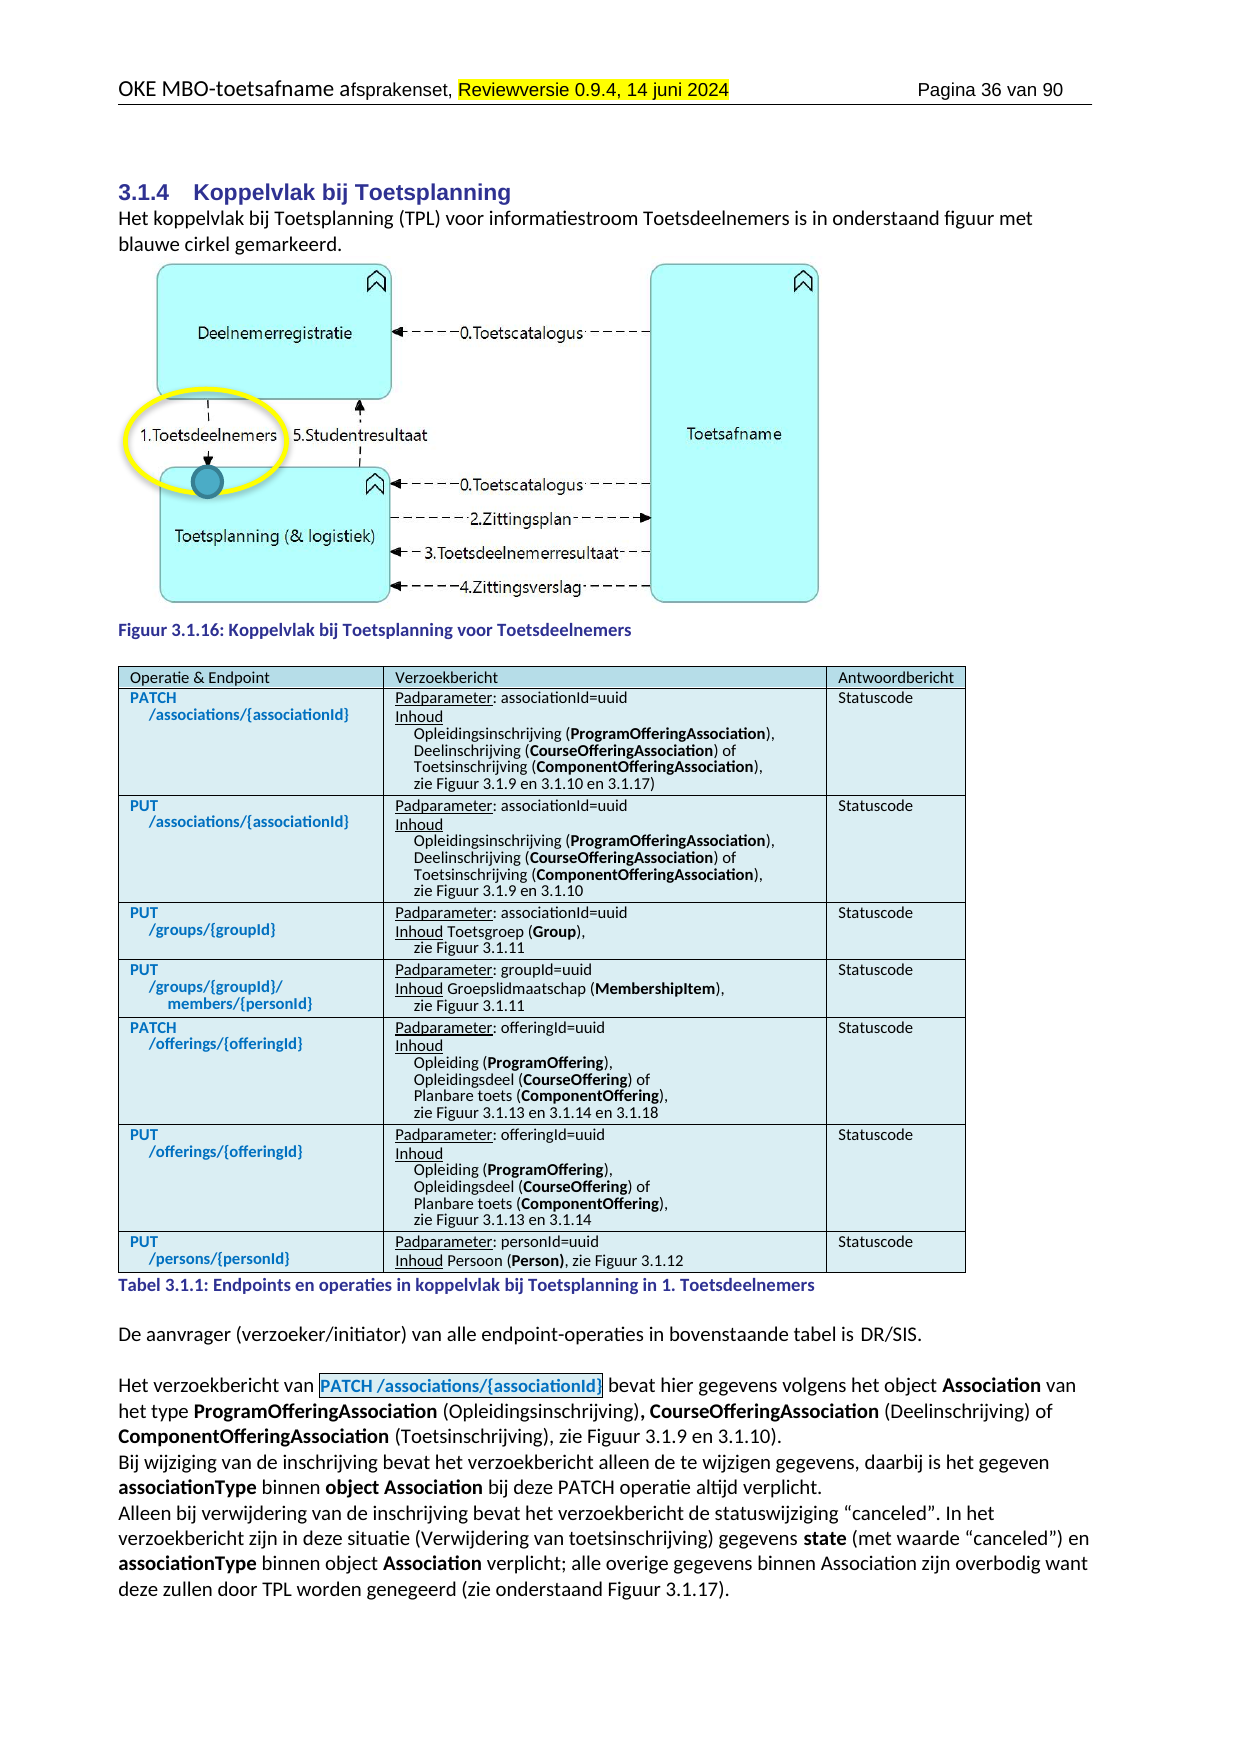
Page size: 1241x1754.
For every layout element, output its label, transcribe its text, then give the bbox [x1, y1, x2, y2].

table_cell Padparameter: offeringId=uuid Inhoud Opleiding (ProgramOffering), Opleidingsdeel (CourseOffering) of Planbare toets (ComponentOffering), zie Figuur 3.1.13 en 3.1.14 en 3.1.18 [384, 1018, 826, 1124]
table_cell PUT /offerings/{offeringId} [119, 1125, 383, 1231]
table_cell PUT /associations/{associationId} [119, 796, 383, 902]
text Het koppelvlak bij Toetsplanning (TPL) voor informatiestroom Toetsdeelnemers is in onderstaand figuur met blauwe cirkel gemarkeerd. [118, 206, 1092, 256]
table_cell PUT /groups/{groupId}/ members/{personId} [119, 960, 383, 1017]
table_cell Padparameter: groupId=uuid Inhoud Groepslidmaatschap (MembershipItem), zie Figuur 3.1.11 [384, 960, 826, 1017]
table_header Verzoekbericht [384, 667, 826, 687]
table_header Operatie & Endpoint [119, 667, 383, 687]
table_cell Statuscode [827, 1018, 965, 1124]
text Het verzoekbericht van PATCH /associations/{associationId} bevat hier gegevens volgens het object Association van het type ProgramOfferingAssociation (Opleidingsinschrijving), CourseOfferingAssociation (Deelinschrijving) of ComponentOfferingAssociation (Toetsinschrijving), zie Figuur 3.1.9 en 3.1.10). [118, 1372, 1080, 1449]
text Bij wijziging van de inschrijving bevat het verzoekbericht alleen de te wijzigen gegevens, daarbij is het gegeven associationType binnen object Association bij deze PATCH operatie altijd verplicht. [118, 1449, 1080, 1500]
table_cell PUT /persons/{personId} [119, 1232, 383, 1272]
table_cell PATCH /offerings/{offeringId} [119, 1018, 383, 1124]
text Figuur 3.1.16: Koppelvlak bij Toetsplanning voor Toetsdeelnemers [118, 618, 1152, 641]
table_cell Padparameter: associationId=uuid Inhoud Opleidingsinschrijving (ProgramOfferingAssociation), Deelinschrijving (CourseOfferingAssociation) of Toetsinschrijving (ComponentOfferingAssociation), zie Figuur 3.1.9 en 3.1.10 [384, 796, 826, 902]
text Tabel 3.1.1: Endpoints en operaties in koppelvlak bij Toetsplanning in 1. Toetsdeelnemers [118, 1273, 1152, 1296]
text Alleen bij verwijdering van de inschrijving bevat het verzoekbericht de statuswijziging “canceled”. In het verzoekbericht zijn in deze situatie (Verwijdering van toetsinschrijving) gegevens state (met waarde “canceled”) en associationType binnen object Association verplicht; alle overige gegevens binnen Association zijn overbodig want deze zullen door TPL worden genegeerd (zie onderstaand Figuur 3.1.17). [118, 1500, 1092, 1601]
table_header Antwoordbericht [827, 667, 965, 687]
text De aanvrager (verzoeker/initiator) van alle endpoint-operaties in bovenstaande tabel is DR/SIS. [118, 1321, 1080, 1347]
table_cell Statuscode [827, 1125, 965, 1231]
table_cell Statuscode [827, 689, 965, 795]
table_cell Padparameter: associationId=uuid Inhoud Opleidingsinschrijving (ProgramOfferingAssociation), Deelinschrijving (CourseOfferingAssociation) of Toetsinschrijving (ComponentOfferingAssociation), zie Figuur 3.1.9 en 3.1.10 en 3.1.17) [384, 689, 826, 795]
subtitle 3.1.4 Koppelvlak bij Toetsplanning [118, 179, 1092, 206]
table_cell Statuscode [827, 960, 965, 1017]
table_cell Padparameter: offeringId=uuid Inhoud Opleiding (ProgramOffering), Opleidingsdeel (CourseOffering) of Planbare toets (ComponentOffering), zie Figuur 3.1.13 en 3.1.14 [384, 1125, 826, 1231]
table_cell Statuscode [827, 1232, 965, 1272]
table_cell Statuscode [827, 796, 965, 902]
table_cell Padparameter: associationId=uuid Inhoud Toetsgroep (Group), zie Figuur 3.1.11 [384, 903, 826, 959]
table_cell PUT /groups/{groupId} [119, 903, 383, 959]
table_cell PATCH /associations/{associationId} [119, 689, 383, 795]
table_cell Statuscode [827, 903, 965, 959]
table_cell Padparameter: personId=uuid Inhoud Persoon (Person), zie Figuur 3.1.12 [384, 1232, 826, 1272]
picture [118, 256, 827, 618]
